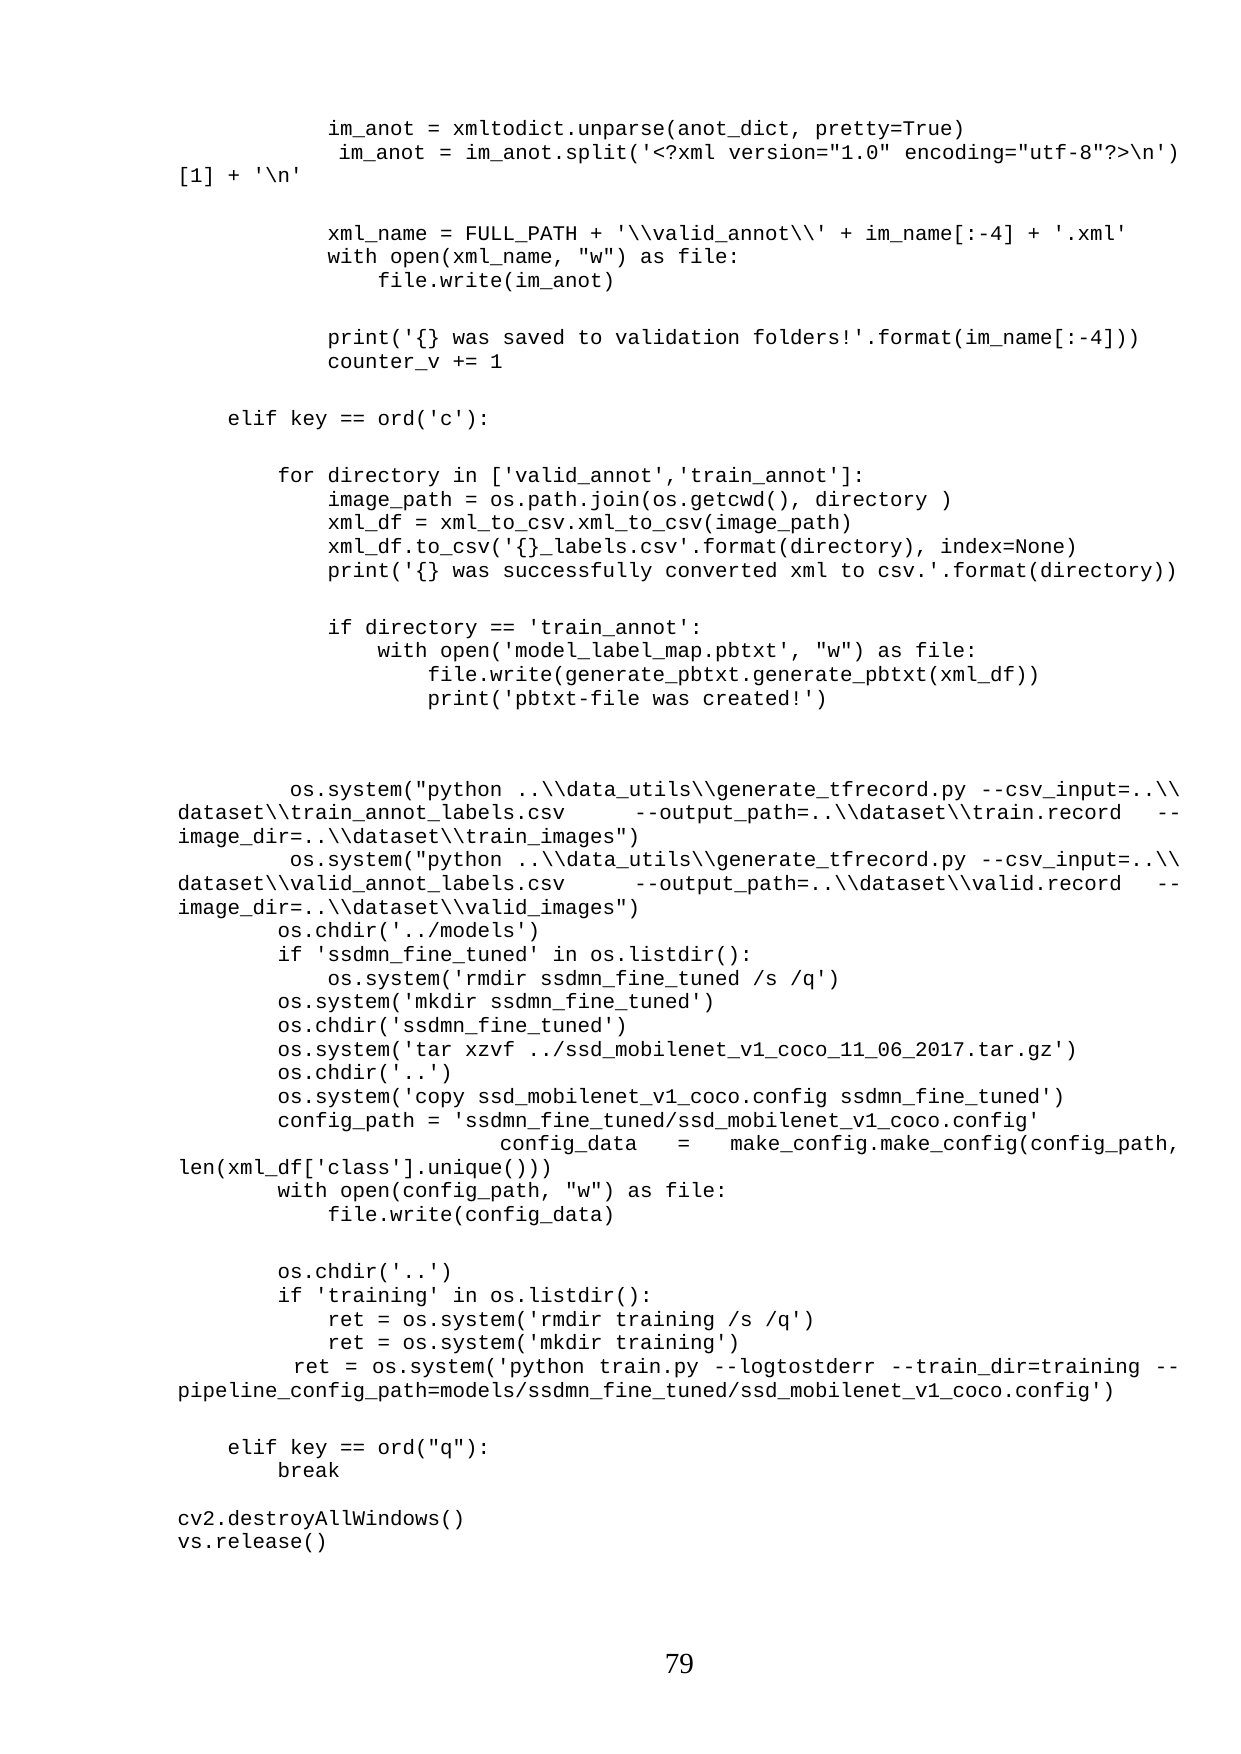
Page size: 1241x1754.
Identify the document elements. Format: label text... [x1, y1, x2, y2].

text print('{} was saved to validation folders!'.format(im_name[:-4])) [177, 327, 1181, 351]
text break [177, 1460, 1181, 1484]
text file.write(generate_pbtxt.generate_pbtxt(xml_df)) [177, 664, 1181, 688]
text print('{} was successfully converted xml to csv.'.format(directory)) [177, 560, 1181, 583]
text for directory in ['valid_annot','train_annot']: [177, 465, 1181, 489]
text os.system('copy ssd_mobilenet_v1_coco.config ssdmn_fine_tuned') [177, 1086, 1181, 1109]
text file.write(config_data) [177, 1204, 1181, 1228]
text file.write(im_anot) [177, 270, 1181, 293]
text os.chdir('..') [177, 1062, 1181, 1086]
text elif key == ord('c'): [177, 408, 1181, 432]
text vs.release() [177, 1531, 1181, 1555]
text if 'ssdmn_fine_tuned' in os.listdir(): [177, 944, 1181, 968]
text if 'training' in os.listdir(): [177, 1285, 1181, 1309]
text os.chdir('../models') [177, 920, 1181, 944]
text if directory == 'train_annot': [177, 617, 1181, 641]
text counter_v += 1 [177, 351, 1181, 374]
text image_path = os.path.join(os.getcwd(), directory ) [177, 489, 1181, 512]
text ret = os.system('mkdir training') [177, 1332, 1181, 1356]
text xml_df.to_csv('{}_labels.csv'.format(directory), index=None) [177, 536, 1181, 560]
text with open(xml_name, "w") as file: [177, 246, 1181, 270]
text xml_df = xml_to_csv.xml_to_csv(image_path) [177, 512, 1181, 536]
text os.chdir('ssdmn_fine_tuned') [177, 1015, 1181, 1039]
text os.system("python ..\\data_utils\\generate_tfrecord.py --csv_input=..\\dataset\\valid_annot_labels.csv --output_path=..\\dataset\\valid.record --image_dir=..\\dataset\\valid_images") [177, 849, 1181, 920]
text ret = os.system('rmdir training /s /q') [177, 1309, 1181, 1332]
text os.system("python ..\\data_utils\\generate_tfrecord.py --csv_input=..\\dataset\\train_annot_labels.csv --output_path=..\\dataset\\train.record --image_dir=..\\dataset\\train_images") [177, 778, 1181, 849]
text with open('model_label_map.pbtxt', "w") as file: [177, 641, 1181, 664]
text im_anot = xmltodict.unparse(anot_dict, pretty=True) [177, 118, 1181, 142]
text config_data = make_config.make_config(config_path, len(xml_df['class'].unique())) [177, 1133, 1181, 1181]
text print('pbtxt-file was created!') [177, 688, 1181, 711]
text im_anot = im_anot.split('<?xml version="1.0" encoding="utf-8"?>\n')[1] + '\n' [177, 142, 1181, 189]
text elif key == ord("q"): [177, 1437, 1181, 1460]
text os.system('tar xzvf ../ssd_mobilenet_v1_coco_11_06_2017.tar.gz') [177, 1039, 1181, 1062]
text with open(config_path, "w") as file: [177, 1181, 1181, 1204]
text xml_name = FULL_PATH + '\\valid_annot\\' + im_name[:-4] + '.xml' [177, 223, 1181, 246]
text os.chdir('..') [177, 1261, 1181, 1285]
text config_path = 'ssdmn_fine_tuned/ssd_mobilenet_v1_coco.config' [177, 1109, 1181, 1133]
text ret = os.system('python train.py --logtostderr --train_dir=training --pipeline_config_path=models/ssdmn_fine_tuned/ssd_mobilenet_v1_coco.config') [177, 1356, 1181, 1403]
text os.system('rmdir ssdmn_fine_tuned /s /q') [177, 968, 1181, 991]
text cv2.destroyAllWindows() [177, 1508, 1181, 1531]
text os.system('mkdir ssdmn_fine_tuned') [177, 991, 1181, 1015]
